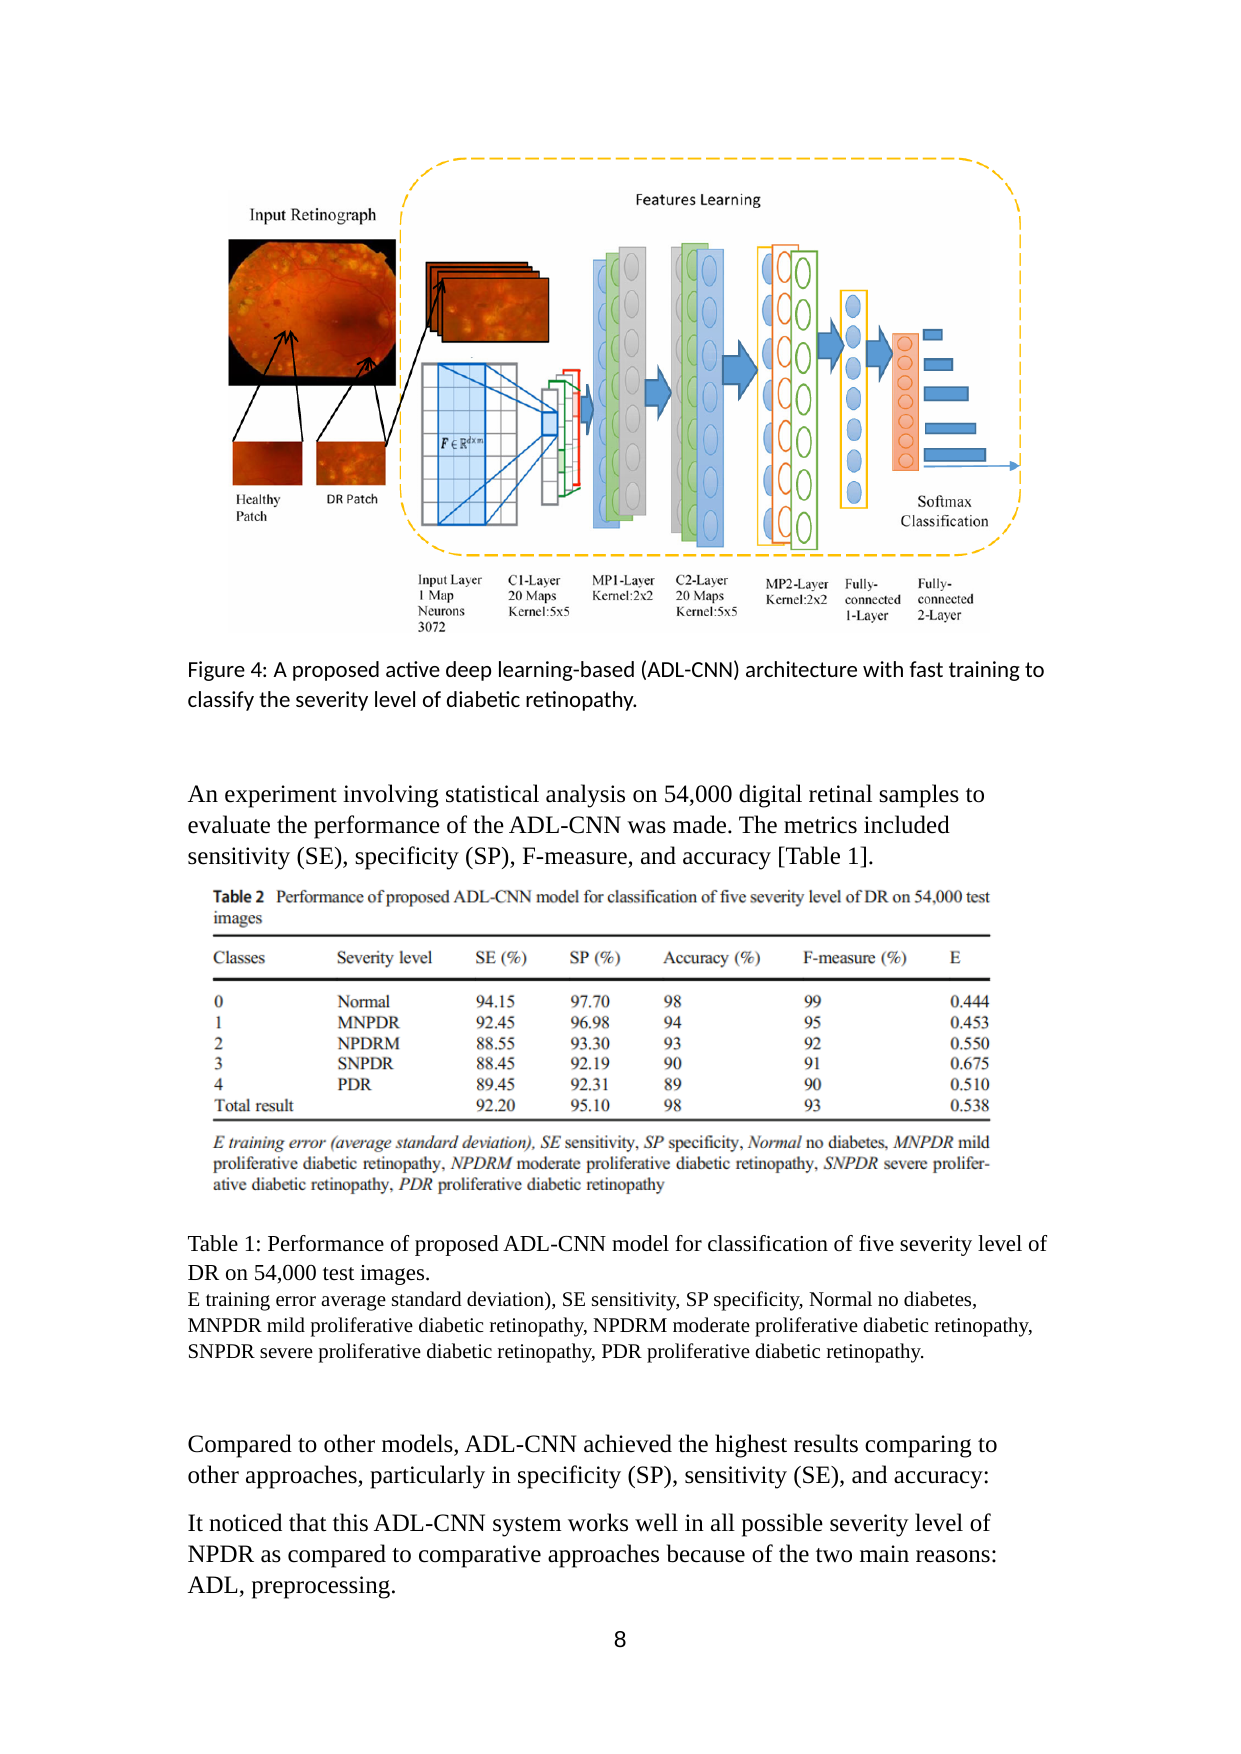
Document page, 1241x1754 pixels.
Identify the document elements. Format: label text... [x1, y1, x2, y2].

text It noticed that this ADL-CNN system works well in all possible severity level of NPDR as compared to comparative approaches because of the two main reasons: ADL, preprocessing. [187, 1508, 1053, 1599]
picture [187, 872, 1053, 1212]
text An experiment involving statistical analysis on 54,000 digital retinal samples to evaluate the performance of the ADL-CNN was made. The metrics included sensitivity (SE), specificity (SP), F-measure, and accuracy [Table 1]. [187, 779, 1053, 872]
picture [187, 150, 1053, 637]
text Compared to other models, ADL-CNN achieved the highest results comparing to other approaches, particularly in specificity (SP), sensitivity (SE), and accuracy: [187, 1429, 1053, 1489]
text Figure 4: A proposed active deep learning-based (ADL-CNN) architecture with fast training to classify the severity level of diabetic retinopathy. [187, 655, 1053, 713]
text Table 1: Performance of proposed ADL-CNN model for classification of five severity level of DR on 54,000 test images. E training error average standard deviation), SE sensitivity, SP specificity, Normal no diabetes, MNPDR mild proliferative diabetic retinopathy, NPDRM moderate proliferative diabetic retinopathy, SNPDR severe proliferative diabetic retinopathy, PDR proliferative diabetic retinopathy. [187, 1230, 1053, 1363]
